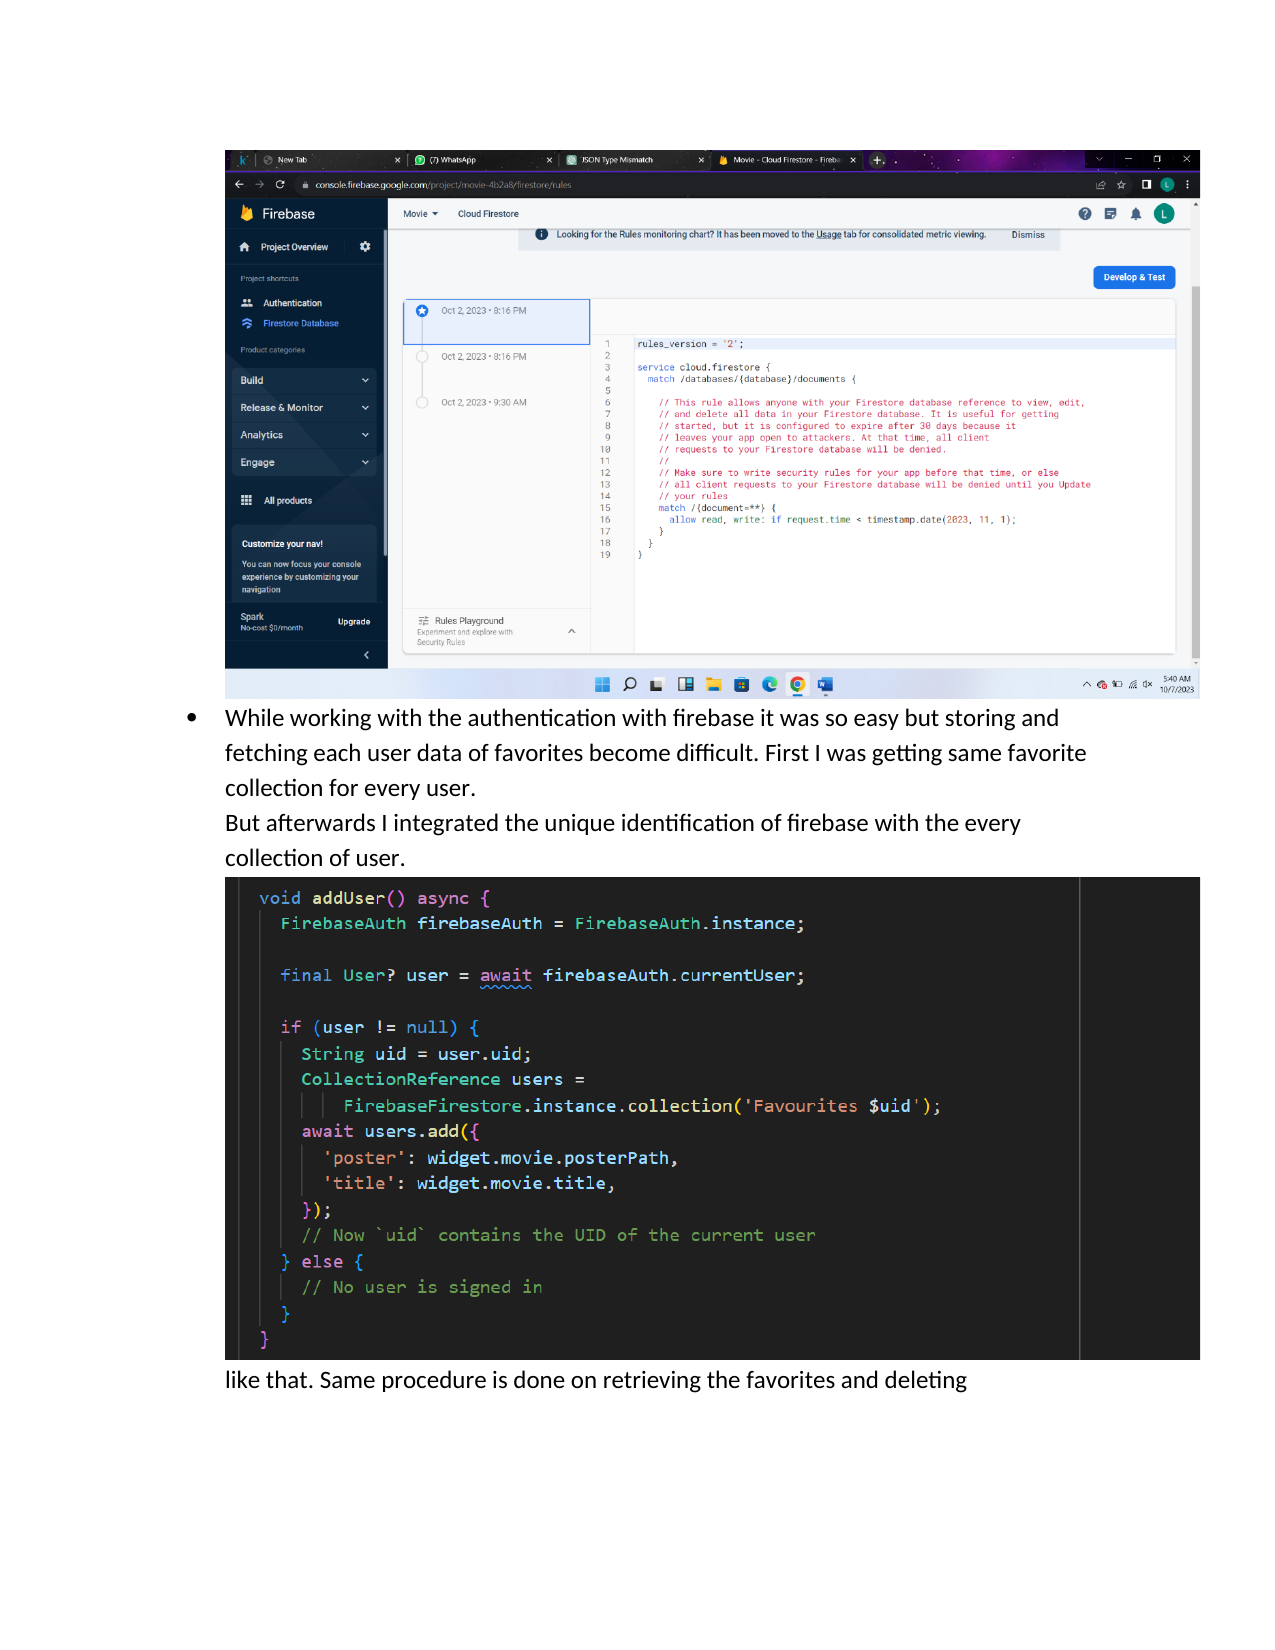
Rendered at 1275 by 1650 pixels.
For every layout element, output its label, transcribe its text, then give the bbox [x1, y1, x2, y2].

list While working with the authentication with firebase it was so easy but storing and fetching each user data of favorites become difficult. First I was getting same favorite collection for every user. [187, 703, 1125, 803]
picture [225, 877, 1200, 1360]
list like that. Same procedure is done on retrieving the favorites and deleting [225, 1360, 1125, 1395]
list But afterwards I integrated the unique identification of firebase with the every collection of user. [225, 808, 1125, 873]
picture [225, 150, 1200, 699]
